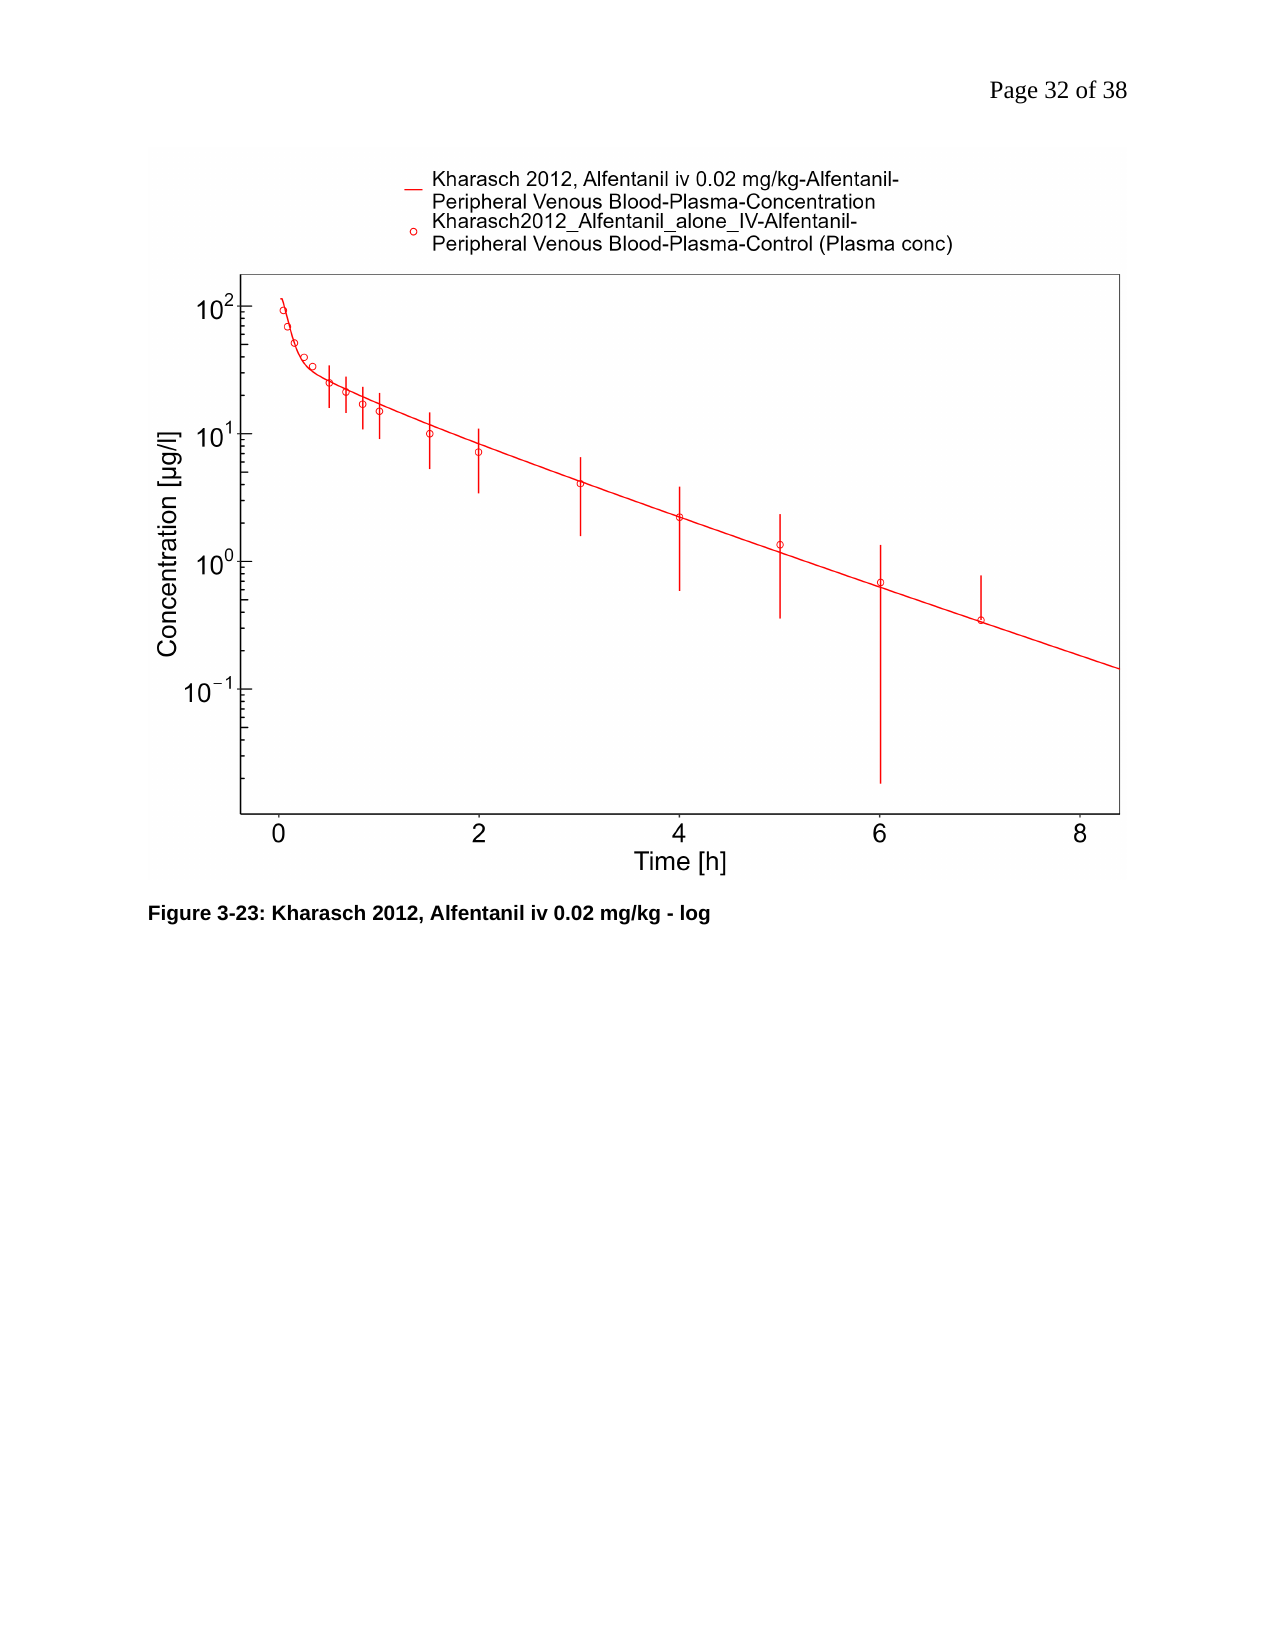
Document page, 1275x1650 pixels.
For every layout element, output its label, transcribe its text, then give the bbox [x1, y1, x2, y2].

picture [147, 147, 1127, 880]
text Figure 3-23: Kharasch 2012, Alfentanil iv 0.02 mg/kg - log [148, 901, 1127, 925]
